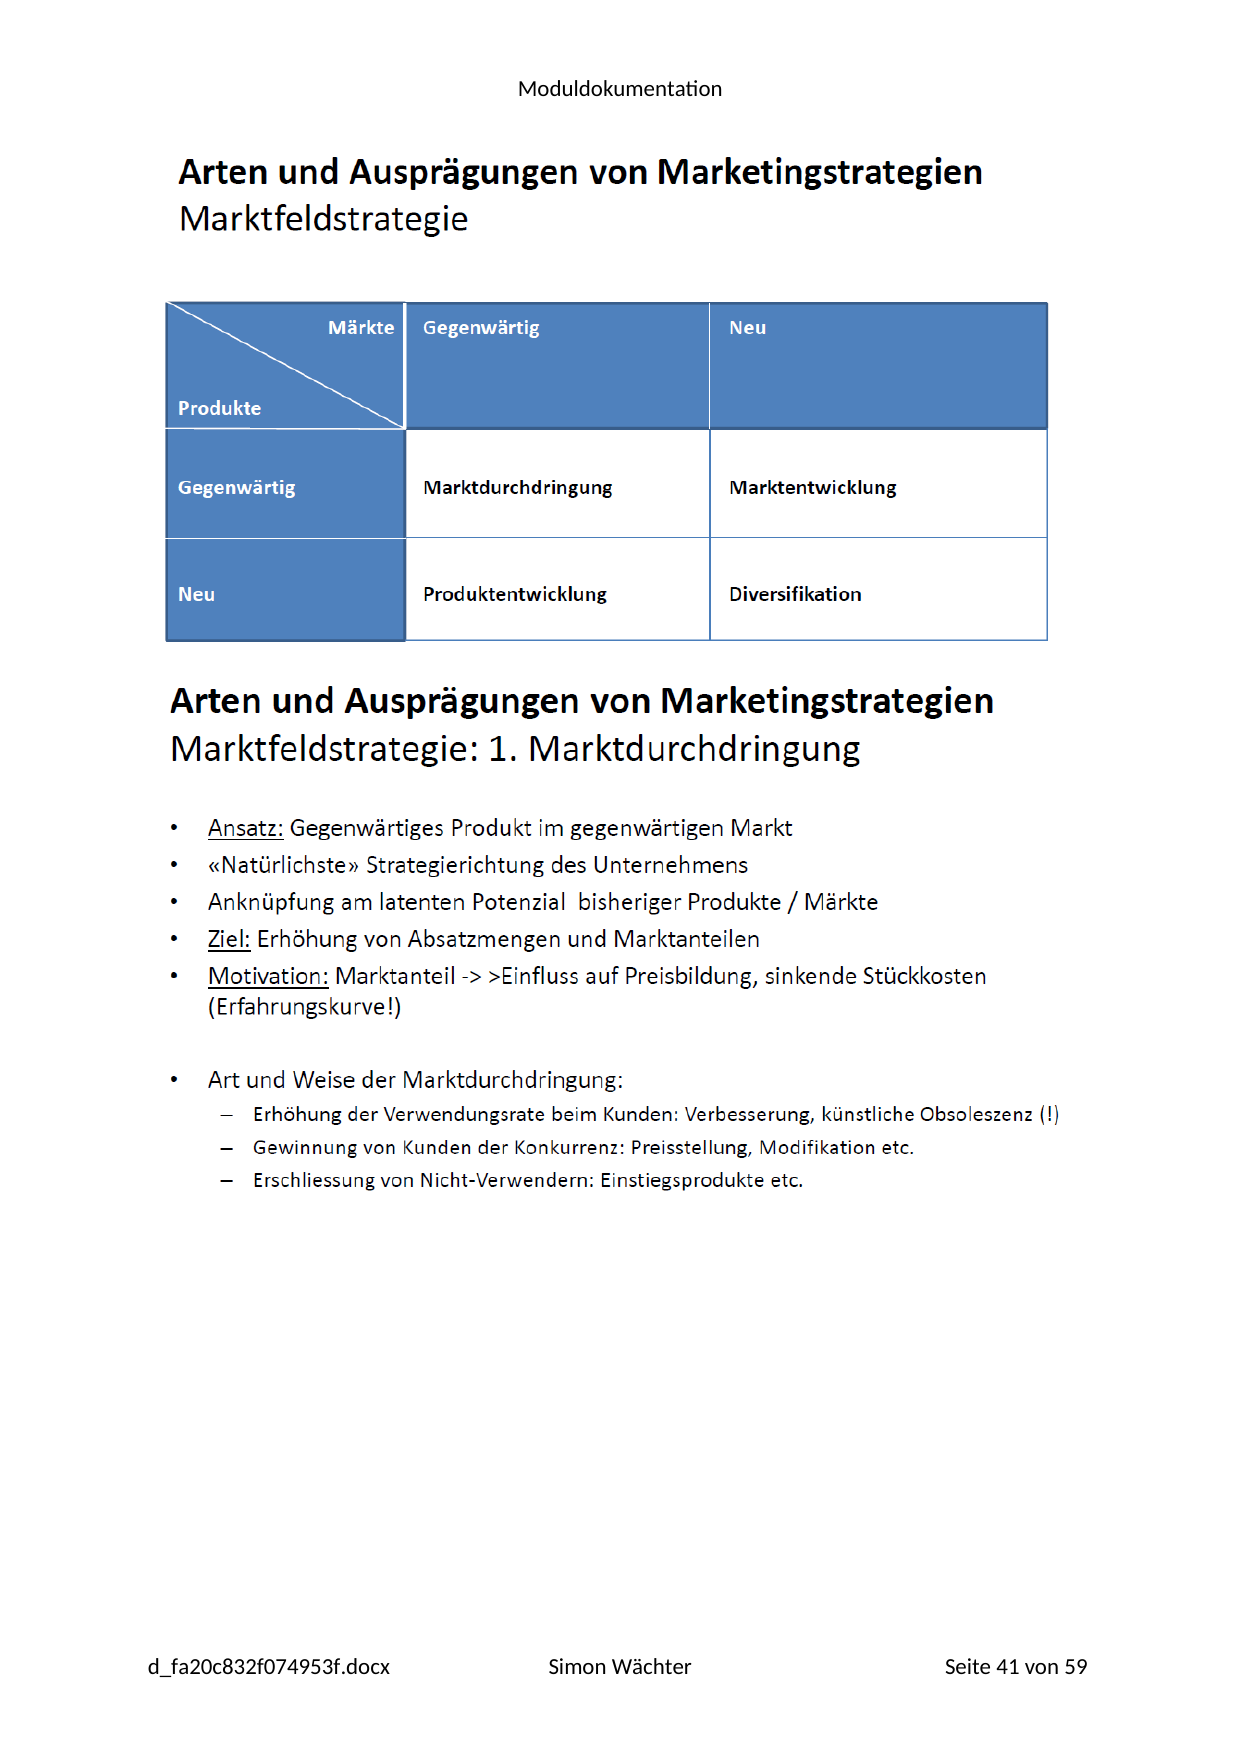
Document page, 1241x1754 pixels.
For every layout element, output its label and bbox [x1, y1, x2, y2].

picture [147, 676, 1093, 1203]
picture [147, 147, 1093, 658]
